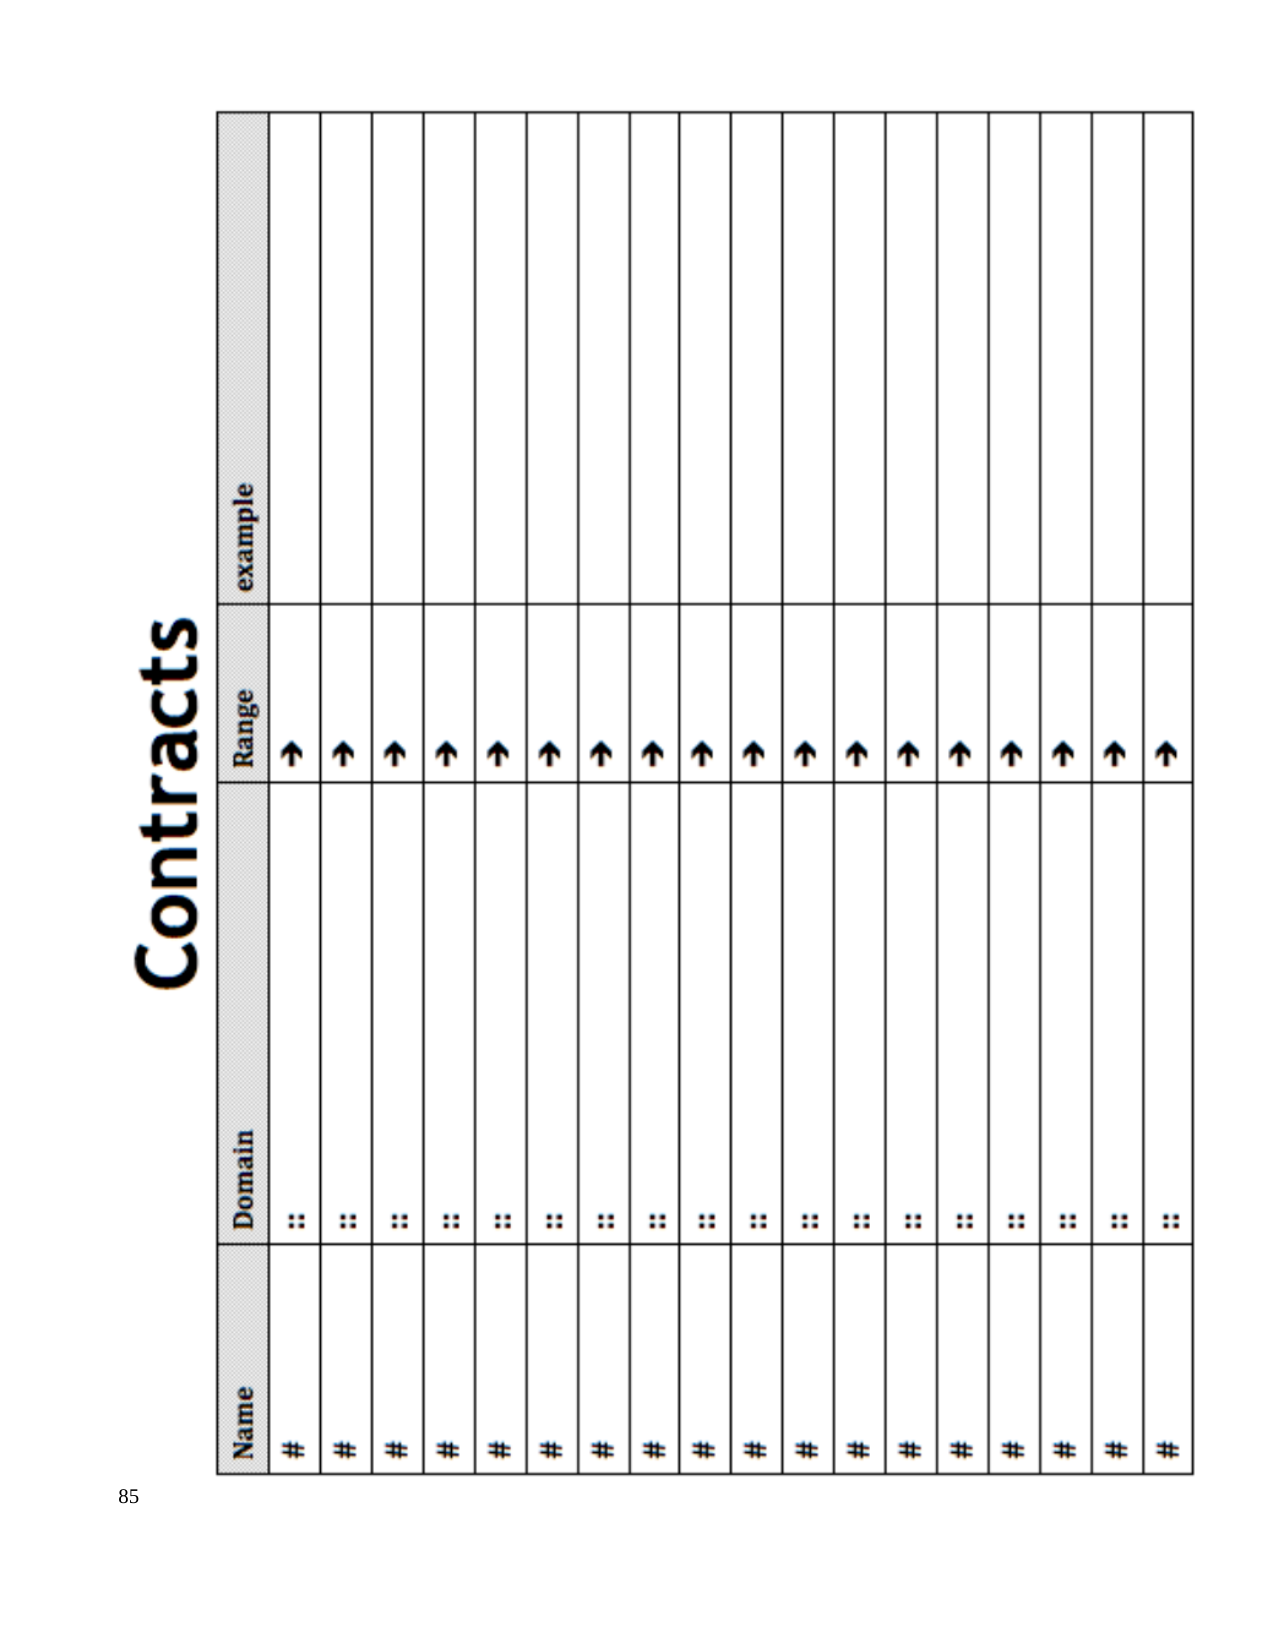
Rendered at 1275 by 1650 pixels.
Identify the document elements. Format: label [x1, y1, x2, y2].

picture [121, 102, 1202, 1485]
